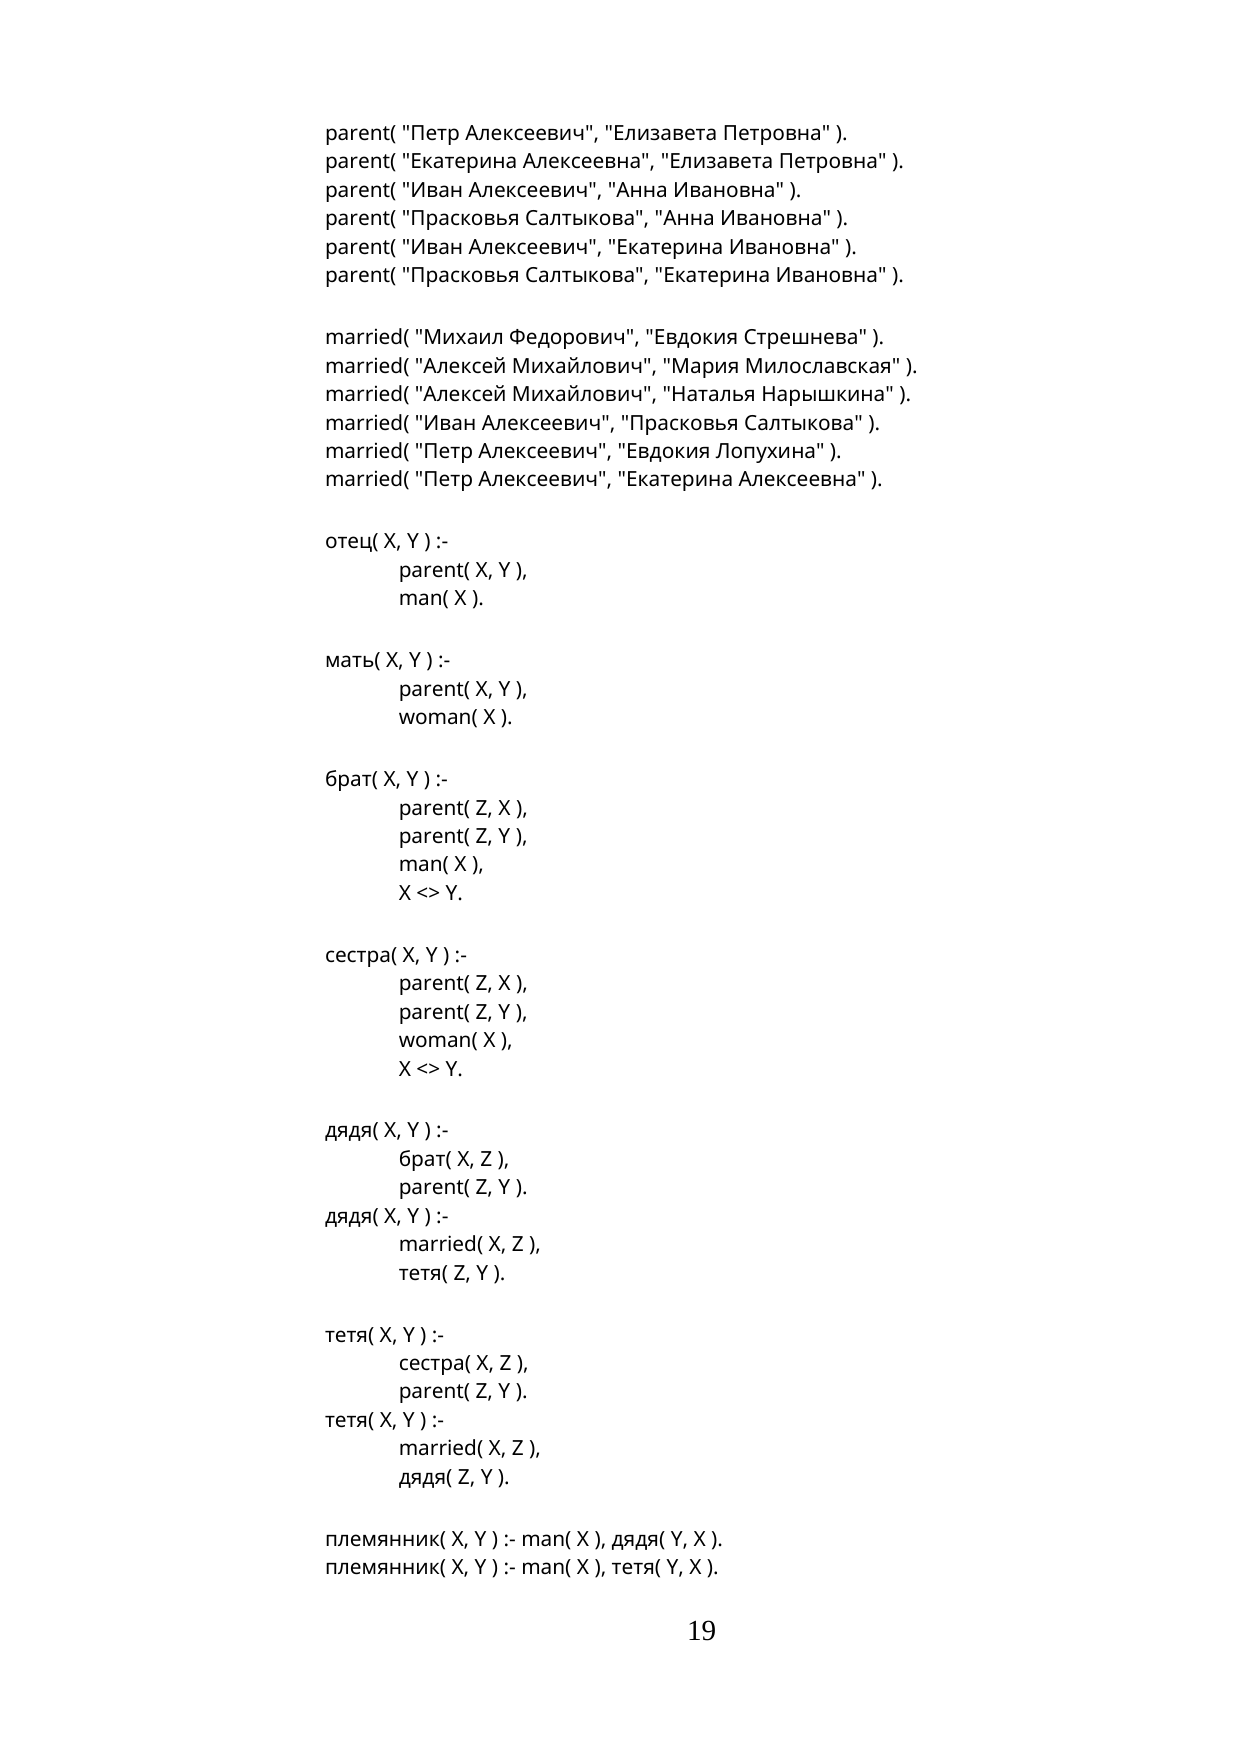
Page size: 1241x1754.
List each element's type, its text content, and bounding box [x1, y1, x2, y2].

list тетя( X, Y ) :- [252, 1405, 1152, 1433]
list parent( Z, Y ), [252, 821, 1152, 849]
list woman( X ), [252, 1025, 1152, 1054]
list parent( X, Y ), [252, 555, 1152, 583]
list parent( X, Y ), [252, 674, 1152, 702]
list племянник( X, Y ) :- man( X ), тетя( Y, X ). [252, 1552, 1152, 1581]
list мать( X, Y ) :- [252, 645, 1152, 674]
list married( "Алексей Михайлович", "Мария Милославская" ). [252, 351, 1152, 379]
list married( "Алексей Михайлович", "Наталья Нарышкина" ). [252, 379, 1152, 408]
list parent( Z, Y ), [252, 997, 1152, 1025]
list брат( X, Z ), [252, 1144, 1152, 1172]
list married( X, Z ), [252, 1229, 1152, 1258]
list дядя( X, Y ) :- [252, 1116, 1152, 1144]
list дядя( Z, Y ). [252, 1462, 1152, 1490]
list сестра( X, Z ), [252, 1348, 1152, 1377]
list parent( "Прасковья Салтыкова", "Екатерина Ивановна" ). [252, 260, 1152, 289]
list man( X ), [252, 849, 1152, 878]
list parent( "Екатерина Алексеевна", "Елизавета Петровна" ). [252, 147, 1152, 175]
list тетя( Z, Y ). [252, 1258, 1152, 1286]
list дядя( X, Y ) :- [252, 1201, 1152, 1229]
list woman( X ). [252, 702, 1152, 731]
list parent( Z, Y ). [252, 1377, 1152, 1405]
list parent( "Иван Алексеевич", "Анна Ивановна" ). [252, 175, 1152, 203]
list married( "Иван Алексеевич", "Прасковья Салтыкова" ). [252, 408, 1152, 436]
list parent( "Прасковья Салтыкова", "Анна Ивановна" ). [252, 203, 1152, 232]
list тетя( X, Y ) :- [252, 1320, 1152, 1348]
list брат( X, Y ) :- [252, 764, 1152, 793]
list married( "Михаил Федорович", "Евдокия Стрешнева" ). [252, 322, 1152, 351]
list сестра( X, Y ) :- [252, 940, 1152, 968]
list племянник( X, Y ) :- man( X ), дядя( Y, X ). [252, 1524, 1152, 1552]
list married( "Петр Алексеевич", "Екатерина Алексеевна" ). [252, 464, 1152, 493]
list married( X, Z ), [252, 1433, 1152, 1462]
list parent( "Иван Алексеевич", "Екатерина Ивановна" ). [252, 232, 1152, 260]
list man( X ). [252, 583, 1152, 612]
list X <> Y. [252, 1054, 1152, 1082]
list married( "Петр Алексеевич", "Евдокия Лопухина" ). [252, 436, 1152, 464]
list parent( Z, X ), [252, 968, 1152, 997]
list отец( X, Y ) :- [252, 526, 1152, 555]
list parent( Z, X ), [252, 793, 1152, 821]
list parent( "Петр Алексеевич", "Елизавета Петровна" ). [252, 118, 1152, 147]
list X <> Y. [252, 878, 1152, 906]
list parent( Z, Y ). [252, 1172, 1152, 1201]
